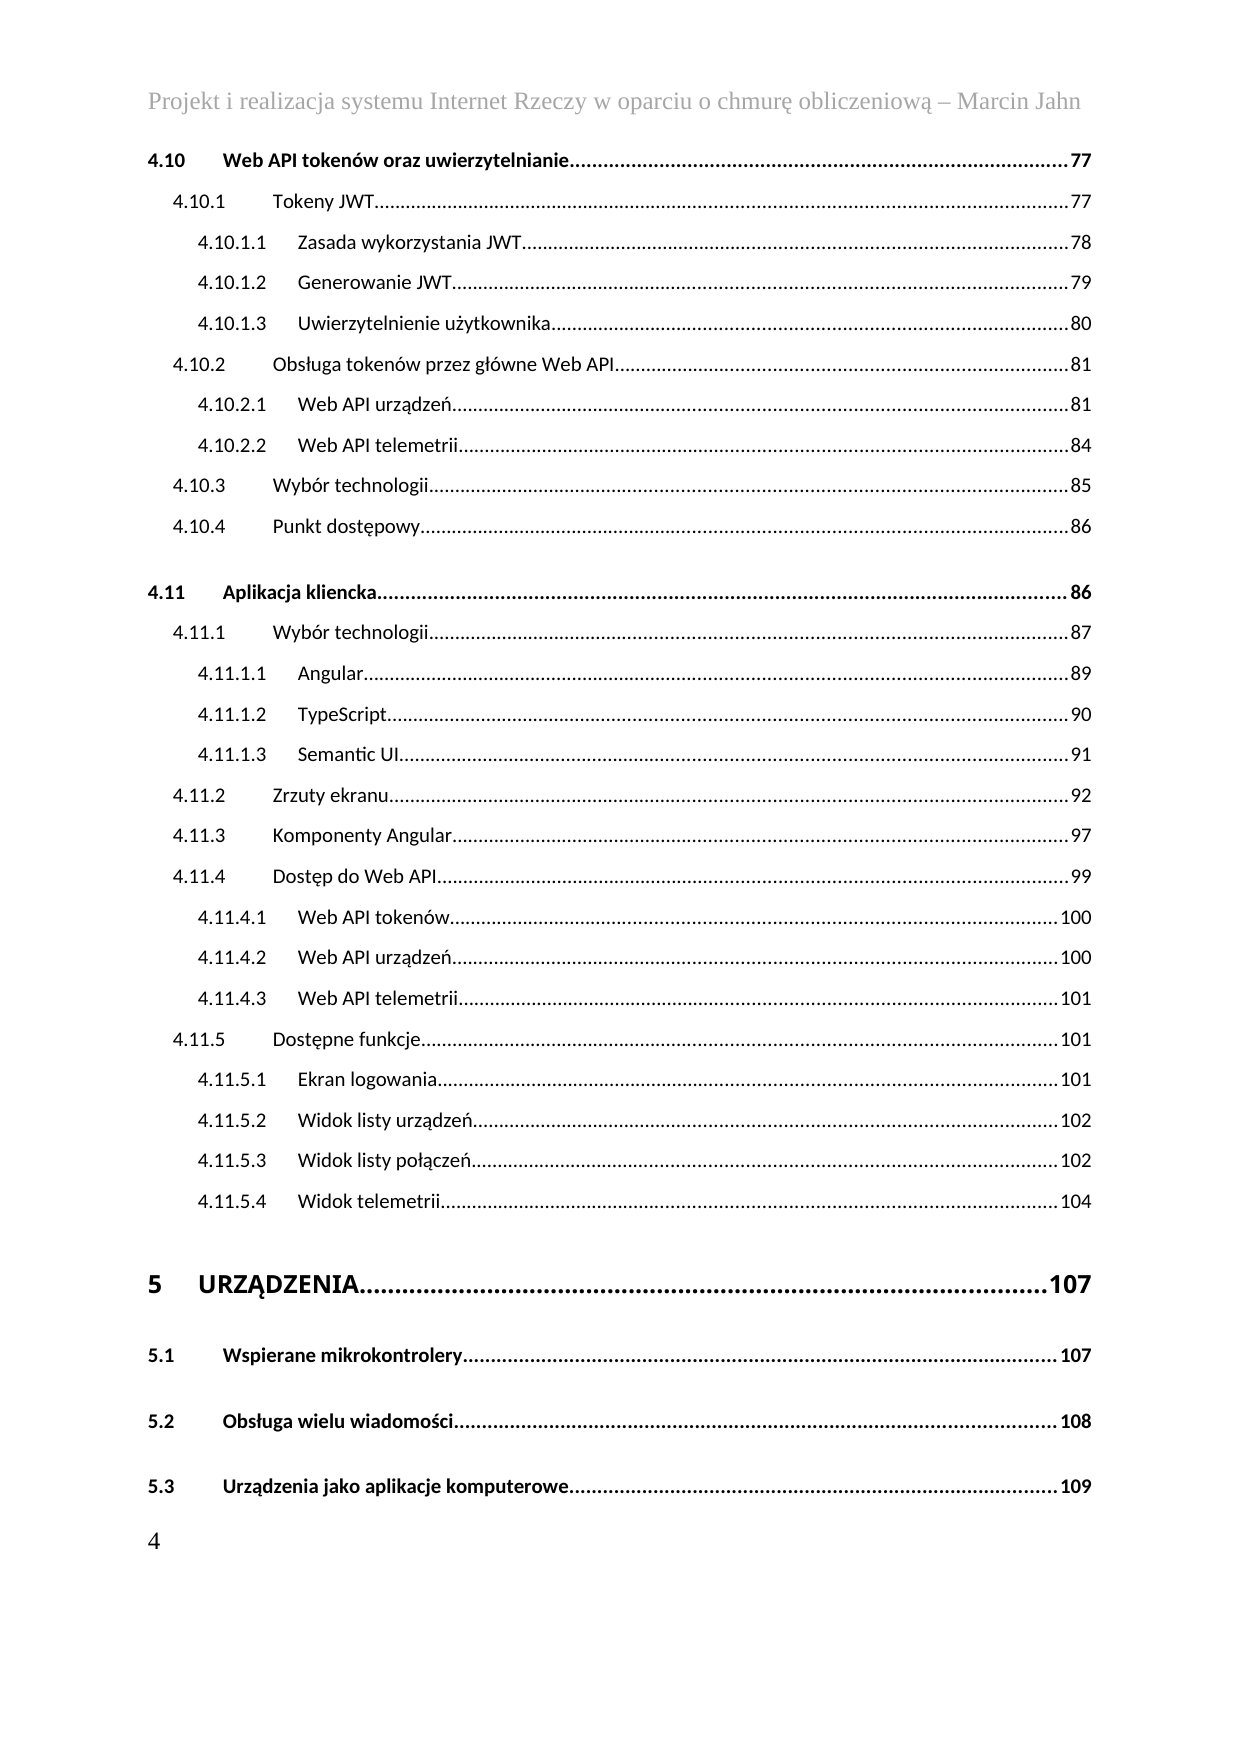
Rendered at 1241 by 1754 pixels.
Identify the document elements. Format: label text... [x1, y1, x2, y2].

text 4.11.2 Zrzuty ekranu 92 [173, 782, 1093, 807]
text 4.11.5.4 Widok telemetrii 104 [198, 1188, 1093, 1214]
text 4.10 Web API tokenów oraz uwierzytelnianie 77 [148, 148, 1093, 173]
text 4.11.4.2 Web API urządzeń 100 [198, 944, 1093, 970]
text 4.10.1.1 Zasada wykorzystania JWT 78 [198, 229, 1093, 254]
text 4.10.2.1 Web API urządzeń 81 [198, 391, 1093, 417]
text 4.11.4 Dostęp do Web API 99 [173, 863, 1093, 889]
text 4.10.4 Punkt dostępowy 86 [173, 513, 1093, 539]
text 4.11.5 Dostępne funkcje 101 [173, 1026, 1093, 1051]
text 4.10.1.2 Generowanie JWT 79 [198, 269, 1093, 295]
text 4.11.5.1 Ekran logowania 101 [198, 1066, 1093, 1092]
text 4.11.5.3 Widok listy połączeń 102 [198, 1148, 1093, 1173]
text 5.2 Obsługa wielu wiadomości 108 [148, 1408, 1093, 1433]
text 4.11.5.2 Widok listy urządzeń 102 [198, 1107, 1093, 1132]
text 4.10.1.3 Uwierzytelnienie użytkownika 80 [198, 310, 1093, 336]
text 4.10.3 Wybór technologii 85 [173, 473, 1093, 498]
text 4.11.1.3 Semantic UI 91 [198, 741, 1093, 767]
text 4.11.1.1 Angular 89 [198, 660, 1093, 686]
text 5 Urządzenia 107 [148, 1266, 1093, 1300]
text 4.10.2.2 Web API telemetrii 84 [198, 432, 1093, 457]
text 5.1 Wspierane mikrokontrolery 107 [148, 1342, 1093, 1368]
text 4.11.4.1 Web API tokenów 100 [198, 904, 1093, 929]
text 5.3 Urządzenia jako aplikacje komputerowe 109 [148, 1474, 1093, 1499]
text 4.11.3 Komponenty Angular 97 [173, 823, 1093, 848]
text 4.10.1 Tokeny JWT 77 [173, 188, 1093, 214]
text 4.10.2 Obsługa tokenów przez główne Web API 81 [173, 351, 1093, 376]
text 4.11.4.3 Web API telemetrii 101 [198, 985, 1093, 1011]
text 4.11.1.2 TypeScript 90 [198, 701, 1093, 726]
text 4.11.1 Wybór technologii 87 [173, 619, 1093, 645]
text 4.11 Aplikacja kliencka 86 [148, 579, 1093, 604]
